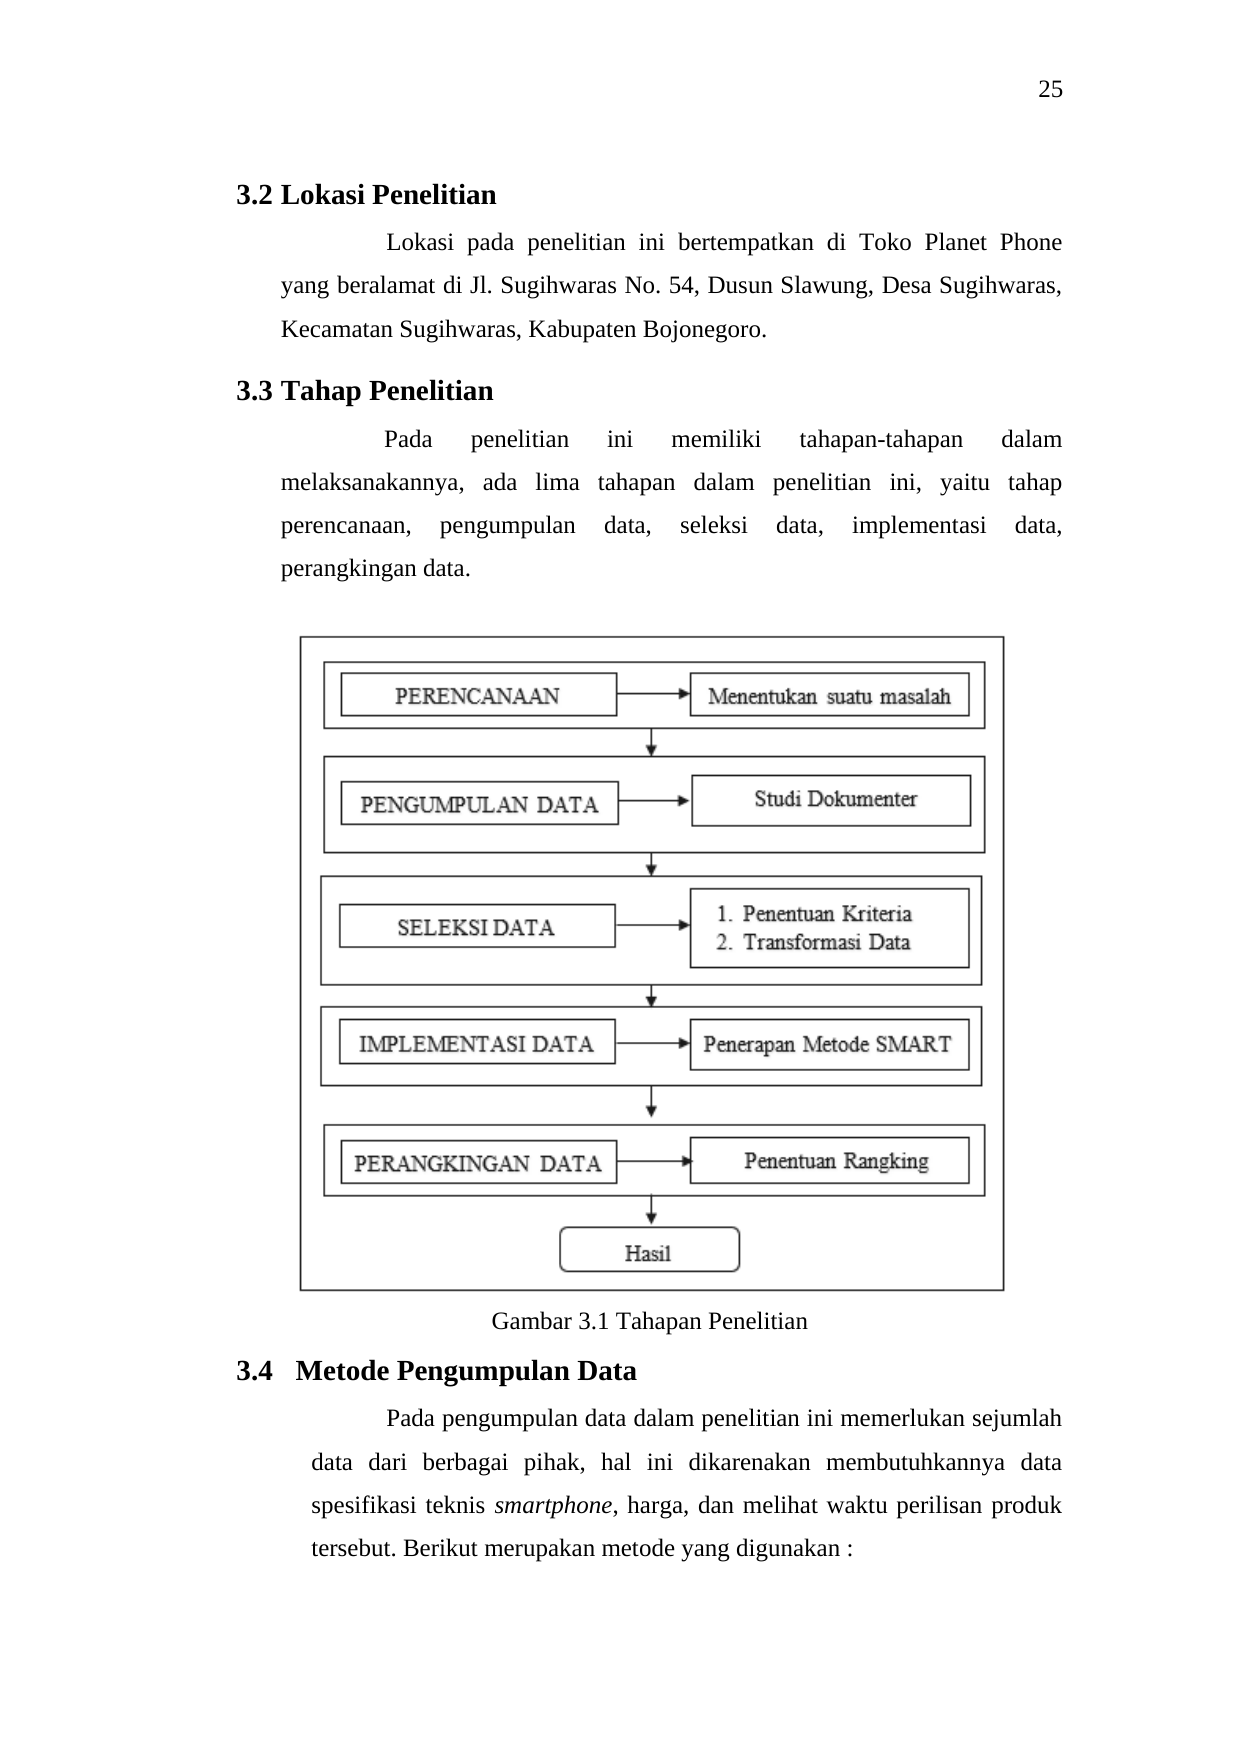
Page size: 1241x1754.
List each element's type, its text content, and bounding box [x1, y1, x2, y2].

text Lokasi pada penelitian ini bertempatkan di Toko Planet Phone yang beralamat di Jl. Sugihwaras No. 54, Dusun Slawung, Desa Sugihwaras, Kecamatan Sugihwaras, Kabupaten Bojonegoro. [281, 227, 1063, 342]
picture [259, 613, 1040, 1292]
text Pada penelitian ini memiliki tahapan-tahapan dalam melaksanakannya, ada lima tahapan dalam penelitian ini, yaitu tahap perencanaan, pengumpulan data, seleksi data, implementasi data, perangkingan data. [281, 424, 1063, 582]
subtitle Tahap Penelitian [236, 373, 1063, 407]
text Pada pengumpulan data dalam penelitian ini memerlukan sejumlah data dari berbagai pihak, hal ini dikarenakan membutuhkannya data spesifikasi teknis smartphone, harga, dan melihat waktu perilisan produk tersebut. Berikut merupakan metode yang digunakan : [311, 1403, 1063, 1562]
subtitle Metode Pengumpulan Data [236, 1353, 1063, 1387]
subtitle Lokasi Penelitian [236, 177, 1063, 211]
